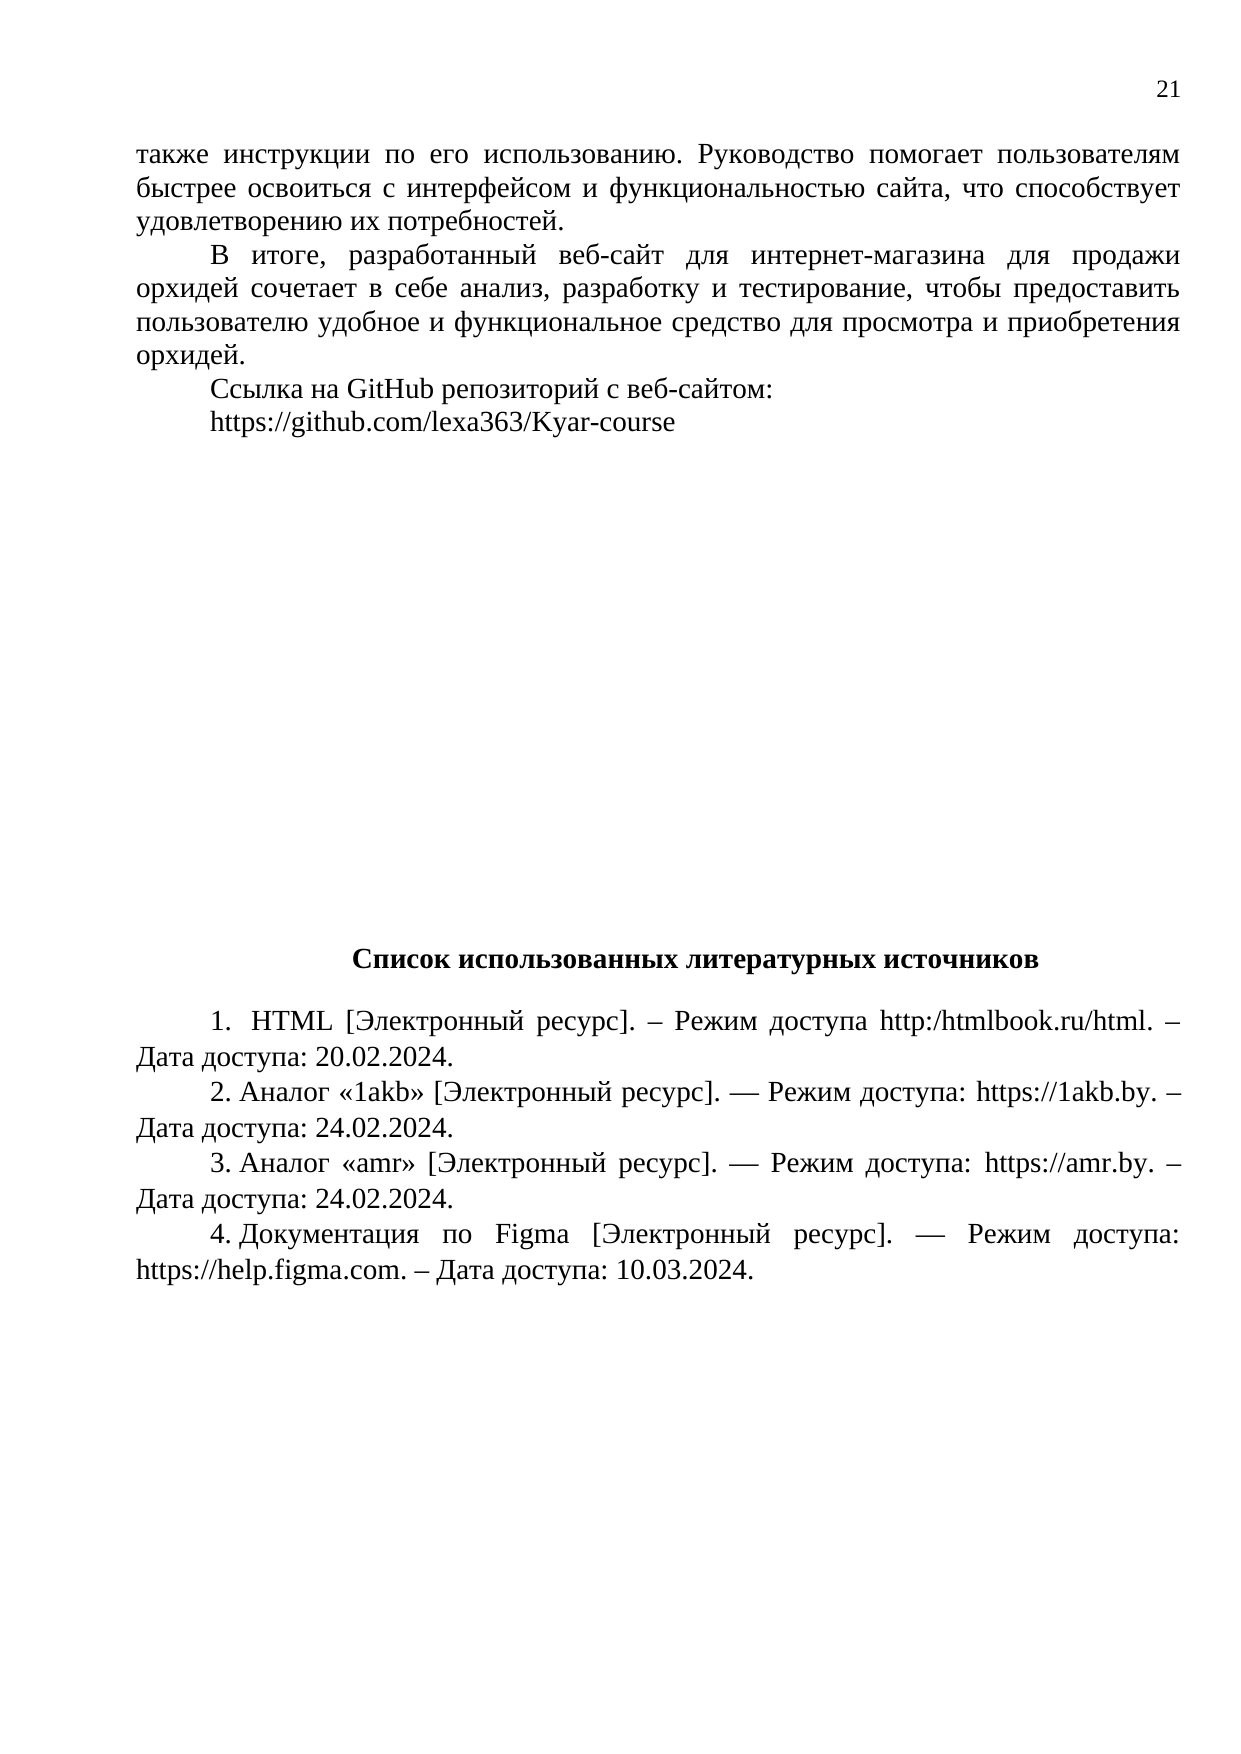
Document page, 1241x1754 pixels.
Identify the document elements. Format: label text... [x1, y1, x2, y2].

list Документация по Figma [Электронный ресурс]. — Режим доступа: https://help.figma.com. – Дата доступа: 10.03.2024. [136, 1267, 1181, 1336]
list HTML [Электронный ресурс]. – Режим доступа http:/htmlbook.ru/html. – Дата доступа: 20.02.2024. [136, 1003, 1181, 1072]
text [136, 136, 1181, 237]
list Аналог «1akb» [Электронный ресурс]. — Режим доступа: https://1akb.by. – Дата доступа: 24.02.2024. [136, 1091, 1181, 1160]
list Аналог «amr» [Электронный ресурс]. — Режим доступа: https://amr.by. – Дата доступа: 24.02.2024. [136, 1179, 1181, 1248]
text В итоге, разработанный веб-сайт для интернет-магазина для продажи орхидей сочетает в себе анализ, разработку и тестирование, чтобы предоставить пользователю удобное и функциональное средство для просмотра и приобретения орхидей. [136, 237, 1181, 371]
text Ссылка на GitHub репозиторий с веб-сайтом: [136, 371, 1181, 404]
text https://github.com/lexa363/Kyar-course [136, 404, 1181, 438]
text Список использованных литературных источников [136, 941, 1181, 975]
